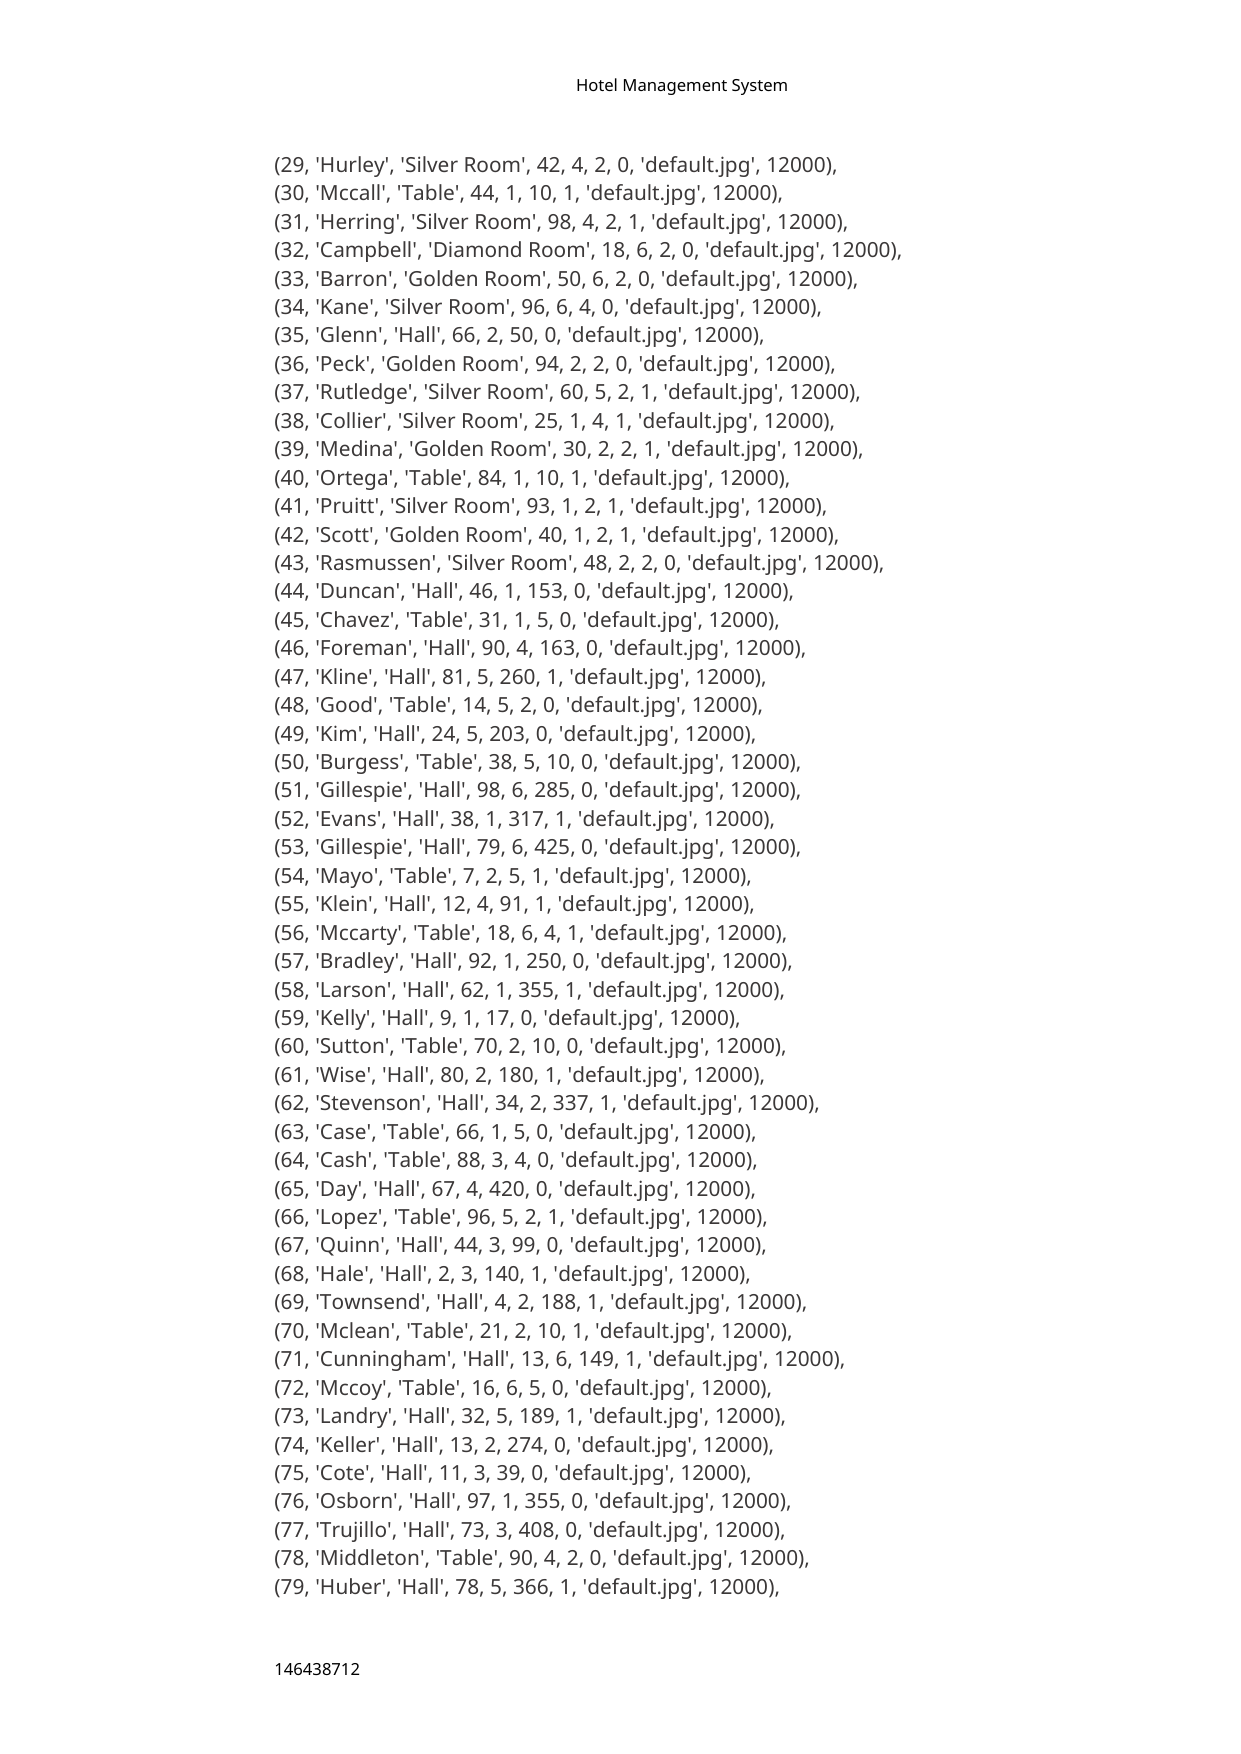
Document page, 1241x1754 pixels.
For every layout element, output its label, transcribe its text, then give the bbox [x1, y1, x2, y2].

text (79, 'Huber', 'Hall', 78, 5, 366, 1, 'default.jpg', 12000), [274, 1572, 1090, 1600]
text (57, 'Bradley', 'Hall', 92, 1, 250, 0, 'default.jpg', 12000), [274, 946, 1090, 975]
text (58, 'Larson', 'Hall', 62, 1, 355, 1, 'default.jpg', 12000), [274, 975, 1090, 1003]
text (62, 'Stevenson', 'Hall', 34, 2, 337, 1, 'default.jpg', 12000), [274, 1088, 1090, 1117]
text (46, 'Foreman', 'Hall', 90, 4, 163, 0, 'default.jpg', 12000), [274, 633, 1090, 662]
text (44, 'Duncan', 'Hall', 46, 1, 153, 0, 'default.jpg', 12000), [274, 577, 1090, 605]
text (78, 'Middleton', 'Table', 90, 4, 2, 0, 'default.jpg', 12000), [274, 1543, 1090, 1572]
text (52, 'Evans', 'Hall', 38, 1, 317, 1, 'default.jpg', 12000), [274, 804, 1090, 832]
text (71, 'Cunningham', 'Hall', 13, 6, 149, 1, 'default.jpg', 12000), [274, 1344, 1090, 1373]
text (48, 'Good', 'Table', 14, 5, 2, 0, 'default.jpg', 12000), [274, 690, 1090, 719]
text (64, 'Cash', 'Table', 88, 3, 4, 0, 'default.jpg', 12000), [274, 1145, 1090, 1174]
text (66, 'Lopez', 'Table', 96, 5, 2, 1, 'default.jpg', 12000), [274, 1202, 1090, 1231]
text (35, 'Glenn', 'Hall', 66, 2, 50, 0, 'default.jpg', 12000), [274, 321, 1090, 349]
text (63, 'Case', 'Table', 66, 1, 5, 0, 'default.jpg', 12000), [274, 1117, 1090, 1145]
text (51, 'Gillespie', 'Hall', 98, 6, 285, 0, 'default.jpg', 12000), [274, 776, 1090, 804]
text (40, 'Ortega', 'Table', 84, 1, 10, 1, 'default.jpg', 12000), [274, 463, 1090, 491]
text (33, 'Barron', 'Golden Room', 50, 6, 2, 0, 'default.jpg', 12000), [274, 264, 1090, 292]
text (50, 'Burgess', 'Table', 38, 5, 10, 0, 'default.jpg', 12000), [274, 747, 1090, 776]
text (29, 'Hurley', 'Silver Room', 42, 4, 2, 0, 'default.jpg', 12000), [274, 150, 1090, 178]
text (59, 'Kelly', 'Hall', 9, 1, 17, 0, 'default.jpg', 12000), [274, 1003, 1090, 1032]
text (77, 'Trujillo', 'Hall', 73, 3, 408, 0, 'default.jpg', 12000), [274, 1515, 1090, 1543]
text (30, 'Mccall', 'Table', 44, 1, 10, 1, 'default.jpg', 12000), [274, 178, 1090, 207]
text (72, 'Mccoy', 'Table', 16, 6, 5, 0, 'default.jpg', 12000), [274, 1373, 1090, 1401]
text (43, 'Rasmussen', 'Silver Room', 48, 2, 2, 0, 'default.jpg', 12000), [274, 548, 1090, 577]
text (31, 'Herring', 'Silver Room', 98, 4, 2, 1, 'default.jpg', 12000), [274, 207, 1090, 235]
text (76, 'Osborn', 'Hall', 97, 1, 355, 0, 'default.jpg', 12000), [274, 1487, 1090, 1515]
text (67, 'Quinn', 'Hall', 44, 3, 99, 0, 'default.jpg', 12000), [274, 1231, 1090, 1259]
text (68, 'Hale', 'Hall', 2, 3, 140, 1, 'default.jpg', 12000), [274, 1259, 1090, 1287]
text (73, 'Landry', 'Hall', 32, 5, 189, 1, 'default.jpg', 12000), [274, 1401, 1090, 1430]
text (75, 'Cote', 'Hall', 11, 3, 39, 0, 'default.jpg', 12000), [274, 1458, 1090, 1487]
text (32, 'Campbell', 'Diamond Room', 18, 6, 2, 0, 'default.jpg', 12000), [274, 235, 1090, 264]
text (41, 'Pruitt', 'Silver Room', 93, 1, 2, 1, 'default.jpg', 12000), [274, 491, 1090, 520]
text (54, 'Mayo', 'Table', 7, 2, 5, 1, 'default.jpg', 12000), [274, 861, 1090, 889]
text (38, 'Collier', 'Silver Room', 25, 1, 4, 1, 'default.jpg', 12000), [274, 406, 1090, 434]
text (53, 'Gillespie', 'Hall', 79, 6, 425, 0, 'default.jpg', 12000), [274, 832, 1090, 861]
text (47, 'Kline', 'Hall', 81, 5, 260, 1, 'default.jpg', 12000), [274, 662, 1090, 690]
text (56, 'Mccarty', 'Table', 18, 6, 4, 1, 'default.jpg', 12000), [274, 918, 1090, 946]
text (55, 'Klein', 'Hall', 12, 4, 91, 1, 'default.jpg', 12000), [274, 889, 1090, 918]
text (49, 'Kim', 'Hall', 24, 5, 203, 0, 'default.jpg', 12000), [274, 719, 1090, 747]
text (36, 'Peck', 'Golden Room', 94, 2, 2, 0, 'default.jpg', 12000), [274, 349, 1090, 377]
text (39, 'Medina', 'Golden Room', 30, 2, 2, 1, 'default.jpg', 12000), [274, 434, 1090, 463]
text (34, 'Kane', 'Silver Room', 96, 6, 4, 0, 'default.jpg', 12000), [274, 292, 1090, 321]
text (60, 'Sutton', 'Table', 70, 2, 10, 0, 'default.jpg', 12000), [274, 1032, 1090, 1060]
text (42, 'Scott', 'Golden Room', 40, 1, 2, 1, 'default.jpg', 12000), [274, 520, 1090, 548]
text (74, 'Keller', 'Hall', 13, 2, 274, 0, 'default.jpg', 12000), [274, 1430, 1090, 1458]
text (45, 'Chavez', 'Table', 31, 1, 5, 0, 'default.jpg', 12000), [274, 605, 1090, 633]
text (65, 'Day', 'Hall', 67, 4, 420, 0, 'default.jpg', 12000), [274, 1174, 1090, 1202]
text (61, 'Wise', 'Hall', 80, 2, 180, 1, 'default.jpg', 12000), [274, 1060, 1090, 1088]
text (69, 'Townsend', 'Hall', 4, 2, 188, 1, 'default.jpg', 12000), [274, 1287, 1090, 1316]
text (37, 'Rutledge', 'Silver Room', 60, 5, 2, 1, 'default.jpg', 12000), [274, 377, 1090, 406]
text (70, 'Mclean', 'Table', 21, 2, 10, 1, 'default.jpg', 12000), [274, 1316, 1090, 1344]
